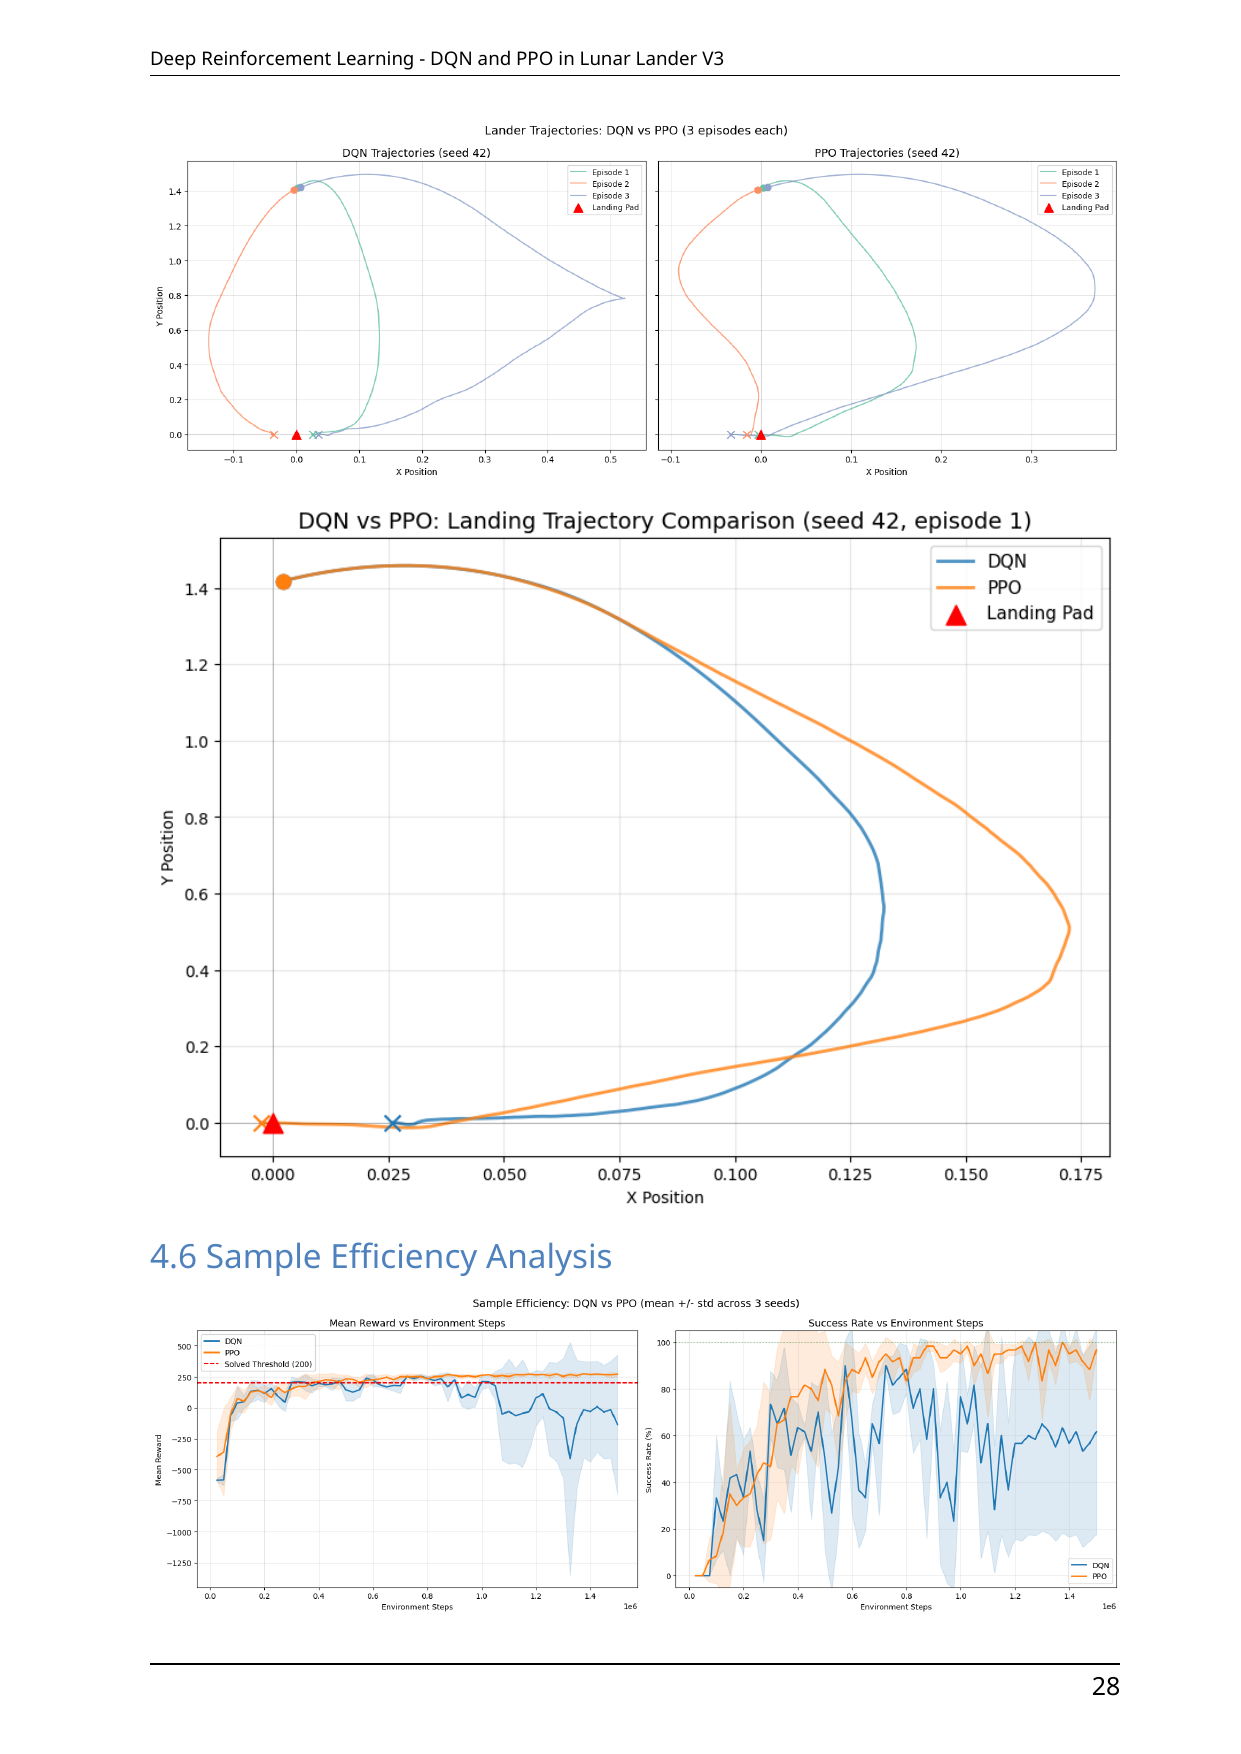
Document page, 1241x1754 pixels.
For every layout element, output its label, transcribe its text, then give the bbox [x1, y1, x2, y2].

picture [150, 120, 1121, 482]
subtitle 4.6 Sample Efficiency Analysis [150, 1242, 1120, 1275]
picture [150, 1294, 1121, 1616]
picture [150, 500, 1121, 1217]
